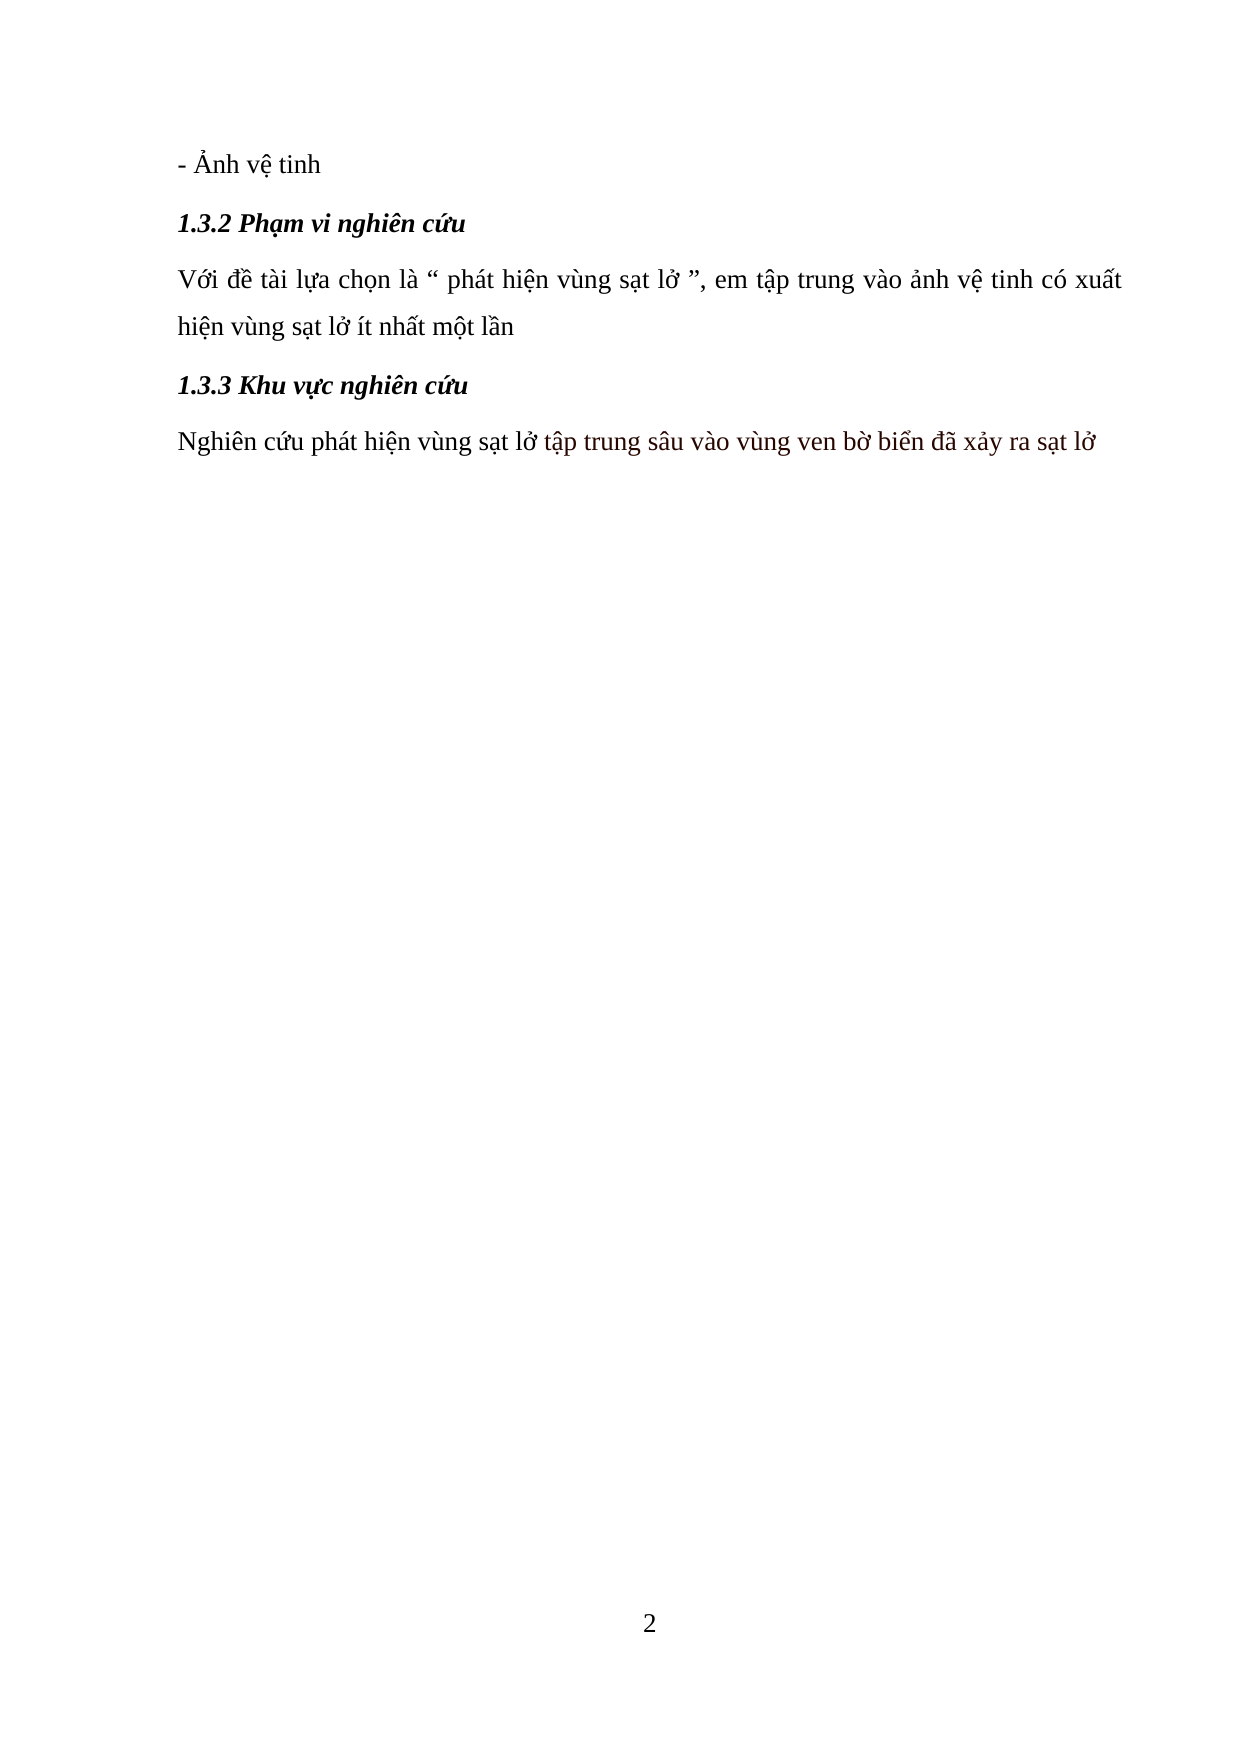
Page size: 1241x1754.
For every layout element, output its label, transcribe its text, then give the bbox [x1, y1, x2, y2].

text - Ảnh vệ tinh [177, 148, 1122, 179]
text Nghiên cứu phát hiện vùng sạt lở tập trung sâu vào vùng ven bờ biển đã xảy ra sạt lở [177, 425, 1122, 456]
subtitle 1.3.3 Khu vực nghiên cứu [177, 369, 1122, 400]
text Với đề tài lựa chọn là “ phát hiện vùng sạt lở ”, em tập trung vào ảnh vệ tinh có xuất hiện vùng sạt lở ít nhất một lần [177, 263, 1122, 341]
subtitle 1.3.2 Phạm vi nghiên cứu [177, 207, 1122, 238]
